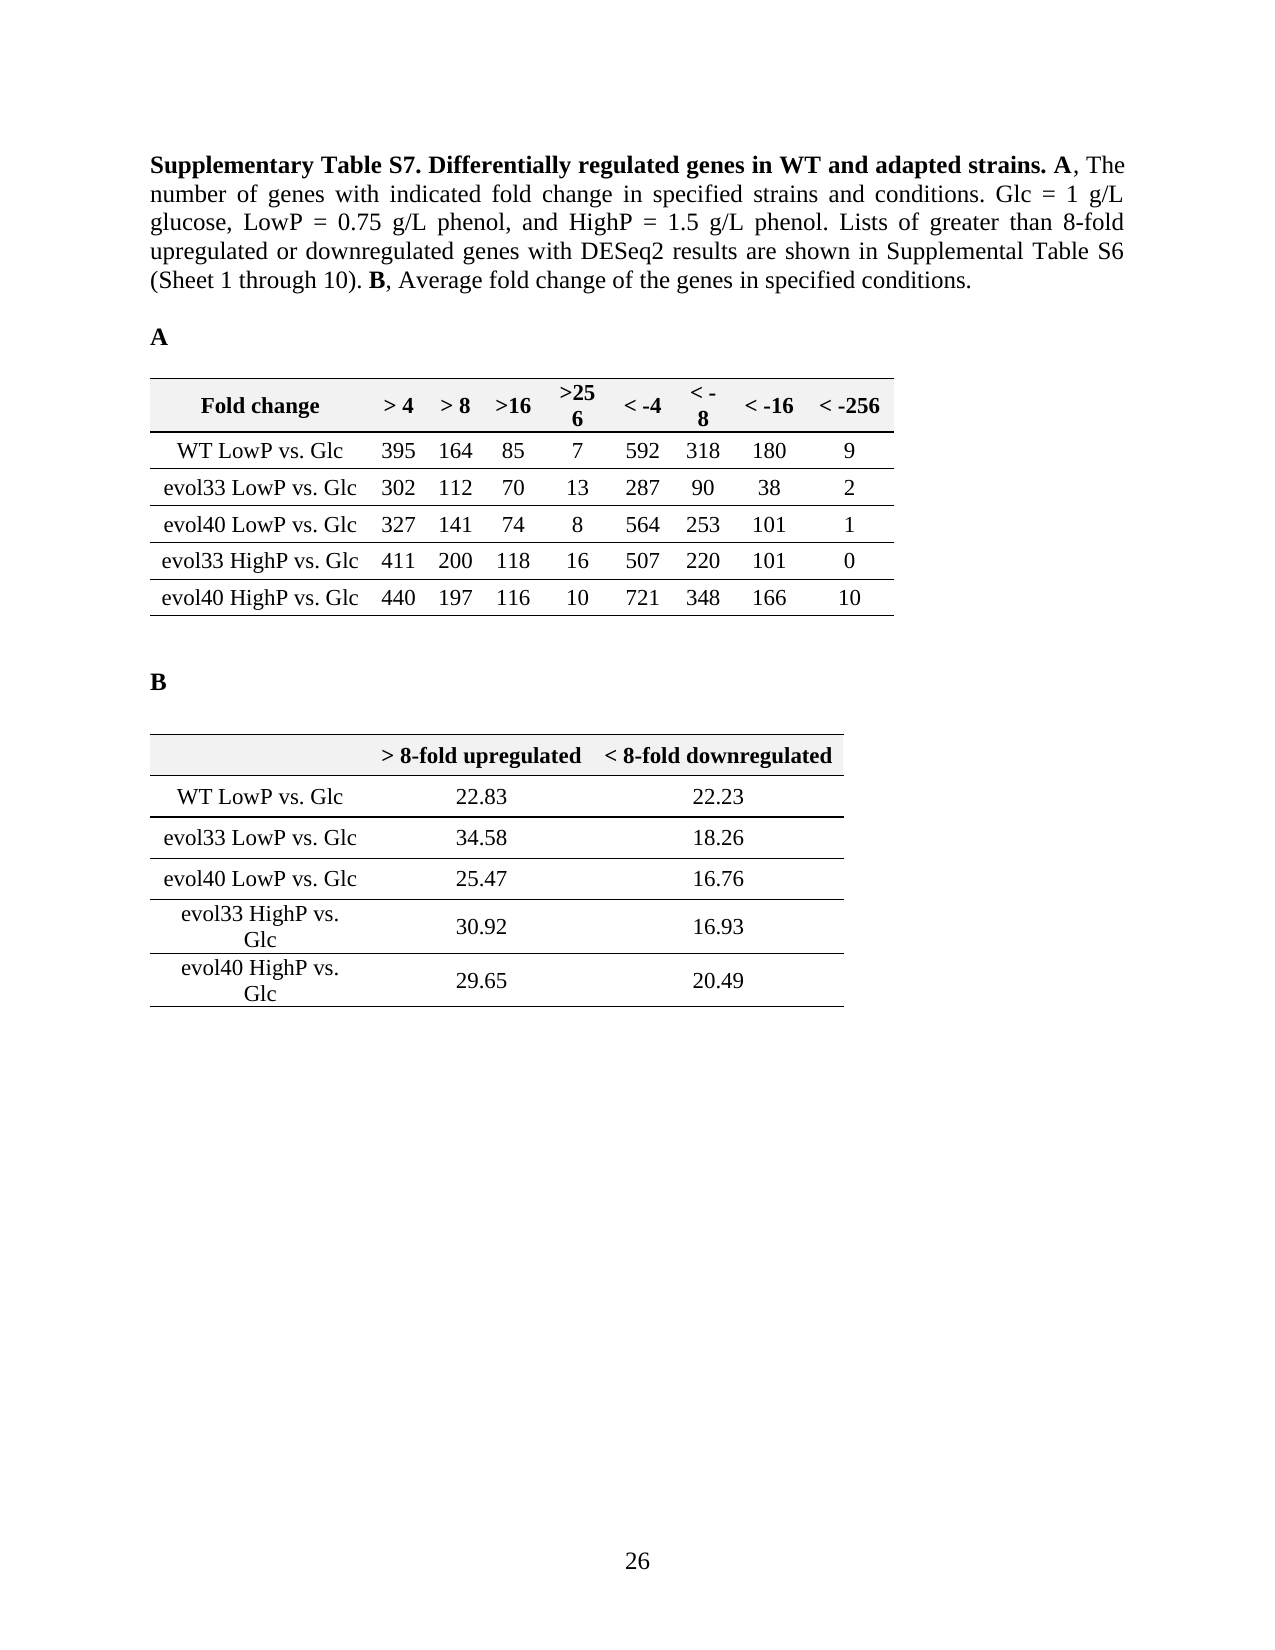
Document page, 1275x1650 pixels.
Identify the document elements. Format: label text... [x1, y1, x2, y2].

table_cell 411 [370, 543, 427, 578]
table_cell 16 [542, 543, 612, 578]
table_header Fold change [150, 379, 370, 431]
table_cell 220 [673, 543, 733, 578]
table_cell 16.93 [593, 900, 843, 952]
table_header >256 [542, 379, 612, 431]
table_cell 116 [484, 580, 542, 615]
table_cell evol40 HighP vs. Glc [150, 580, 370, 615]
table_cell 22.83 [370, 776, 593, 816]
text B [150, 667, 1125, 696]
table_cell 38 [733, 469, 805, 505]
table_header [150, 735, 370, 775]
table_cell evol40 LowP vs. Glc [150, 859, 370, 899]
table_cell 2 [805, 469, 894, 505]
table_cell 721 [612, 580, 673, 615]
table_cell 1 [805, 506, 894, 542]
table_cell 101 [733, 506, 805, 542]
table_cell 348 [673, 580, 733, 615]
table_cell 200 [427, 543, 484, 578]
table_header > 8-fold upregulated [370, 735, 593, 775]
table_cell 318 [673, 433, 733, 468]
table_header < 8-fold downregulated [593, 735, 843, 775]
table_cell 287 [612, 469, 673, 505]
table_cell 7 [542, 433, 612, 468]
table_cell 16.76 [593, 859, 843, 899]
table_cell 70 [484, 469, 542, 505]
table_cell evol40 HighP vs. Glc [150, 954, 370, 1006]
text Supplementary Table S7. Differentially regulated genes in WT and adapted strains. A, The number of genes with indicated fold change in specified strains and conditions. Glc = 1 g/L glucose, LowP = 0.75 g/L phenol, and HighP = 1.5 g/L phenol. Lists of greater than 8-fold upregulated or downregulated genes with DESeq2 results are shown in Supplemental Table S6 (Sheet 1 through 10). B, Average fold change of the genes in specified conditions. [150, 150, 1125, 294]
table_cell evol33 LowP vs. Glc [150, 818, 370, 858]
table_cell WT LowP vs. Glc [150, 433, 370, 468]
table_cell 8 [542, 506, 612, 542]
table_cell 166 [733, 580, 805, 615]
table_cell 302 [370, 469, 427, 505]
table_header < -4 [612, 379, 673, 431]
table_cell 440 [370, 580, 427, 615]
table_cell 180 [733, 433, 805, 468]
table_cell 30.92 [370, 900, 593, 952]
table_cell 112 [427, 469, 484, 505]
table_cell 34.58 [370, 818, 593, 858]
table_header > 4 [370, 379, 427, 431]
table_cell 10 [542, 580, 612, 615]
table_cell 10 [805, 580, 894, 615]
table_cell 118 [484, 543, 542, 578]
table_cell 29.65 [370, 954, 593, 1006]
table_cell 9 [805, 433, 894, 468]
table_cell 395 [370, 433, 427, 468]
table_header < -256 [805, 379, 894, 431]
table_cell 0 [805, 543, 894, 578]
table_header < -8 [673, 379, 733, 431]
table_cell evol33 HighP vs. Glc [150, 543, 370, 578]
table_cell 22.23 [593, 776, 843, 816]
table_cell 25.47 [370, 859, 593, 899]
table_cell 85 [484, 433, 542, 468]
table_cell 253 [673, 506, 733, 542]
table_cell 13 [542, 469, 612, 505]
table_header >16 [484, 379, 542, 431]
table_cell 164 [427, 433, 484, 468]
table_cell 20.49 [593, 954, 843, 1006]
table_header > 8 [427, 379, 484, 431]
table_cell 90 [673, 469, 733, 505]
table_cell 18.26 [593, 818, 843, 858]
table_cell evol33 LowP vs. Glc [150, 469, 370, 505]
table_cell 592 [612, 433, 673, 468]
table_cell 74 [484, 506, 542, 542]
table_cell 564 [612, 506, 673, 542]
table_header < -16 [733, 379, 805, 431]
table_cell 141 [427, 506, 484, 542]
table_cell 507 [612, 543, 673, 578]
table_cell WT LowP vs. Glc [150, 776, 370, 816]
table_cell 101 [733, 543, 805, 578]
table_cell 197 [427, 580, 484, 615]
table_cell 327 [370, 506, 427, 542]
table_cell evol33 HighP vs. Glc [150, 900, 370, 952]
text A [150, 322, 1125, 351]
table_cell evol40 LowP vs. Glc [150, 506, 370, 542]
